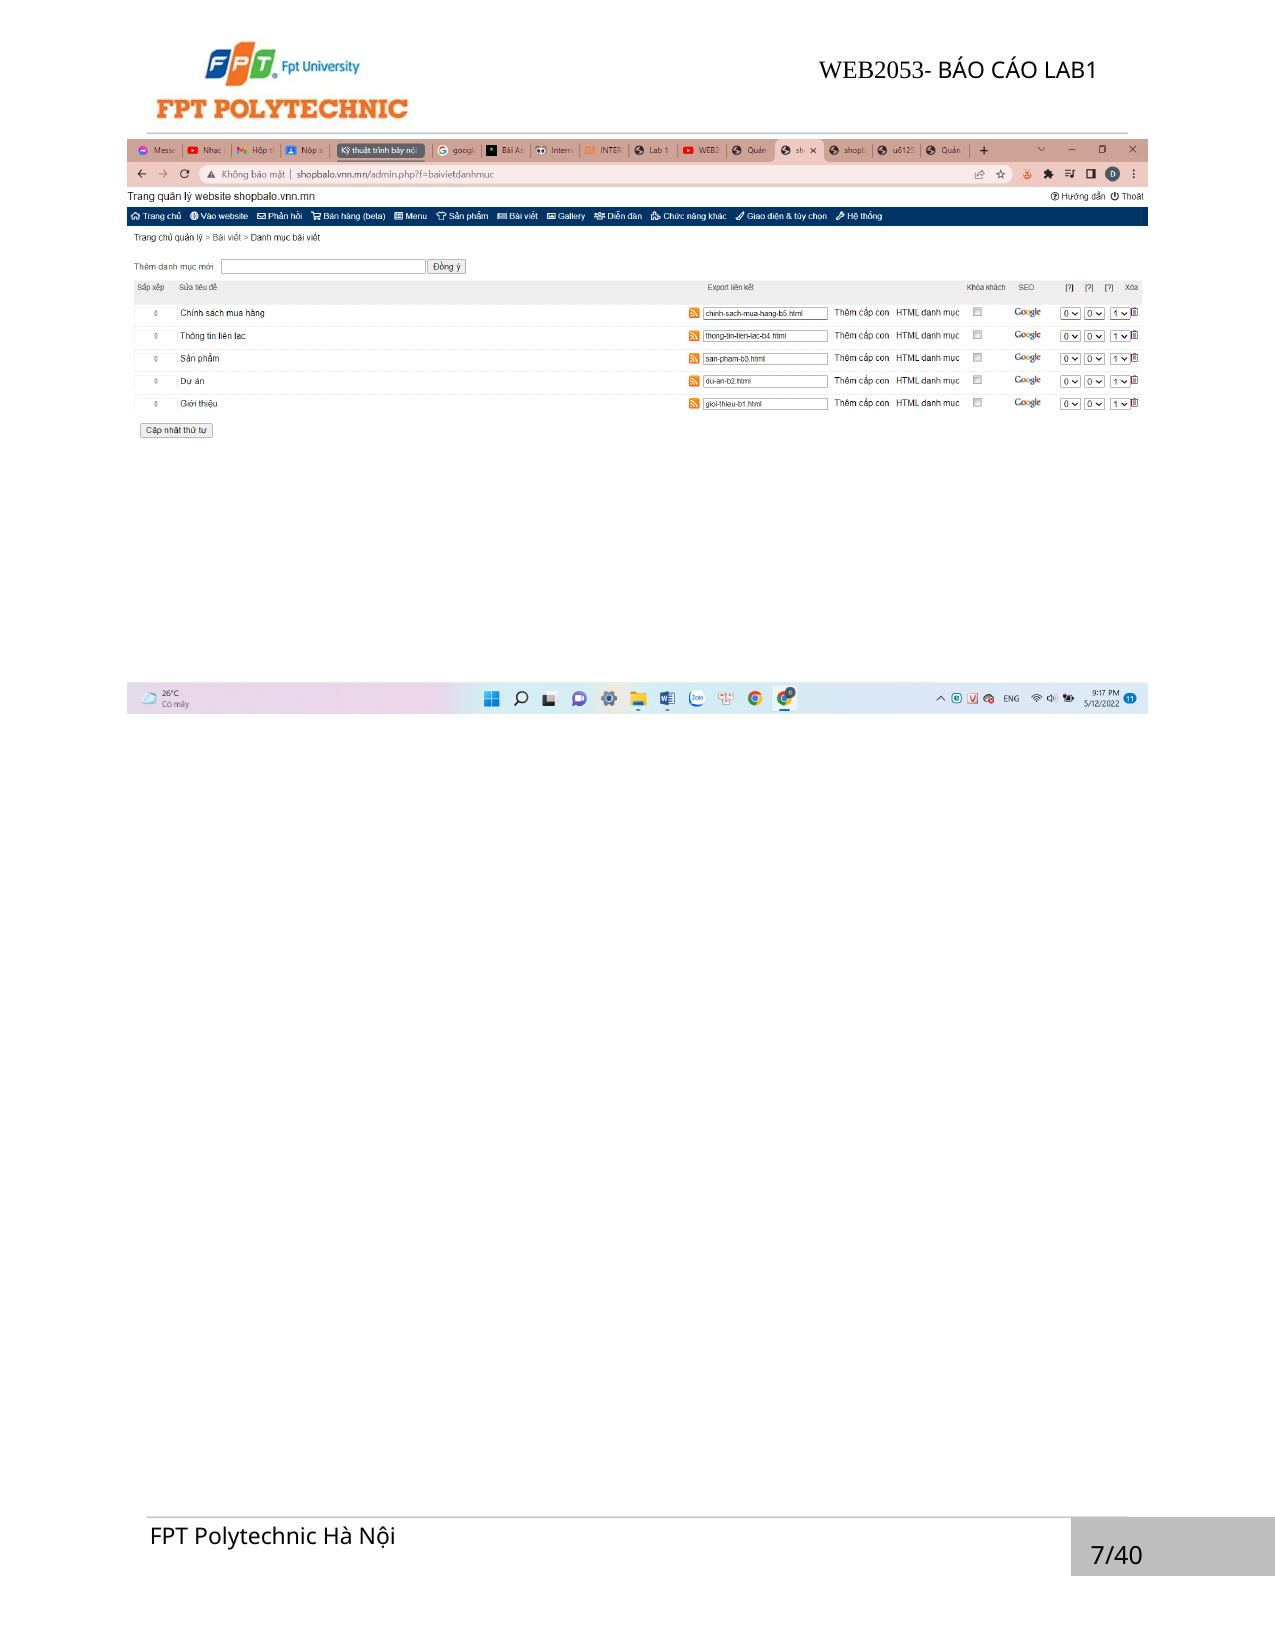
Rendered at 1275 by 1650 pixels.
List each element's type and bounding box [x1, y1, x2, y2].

picture [127, 139, 1148, 714]
picture [153, 37, 412, 126]
picture [1071, 1517, 1275, 1576]
